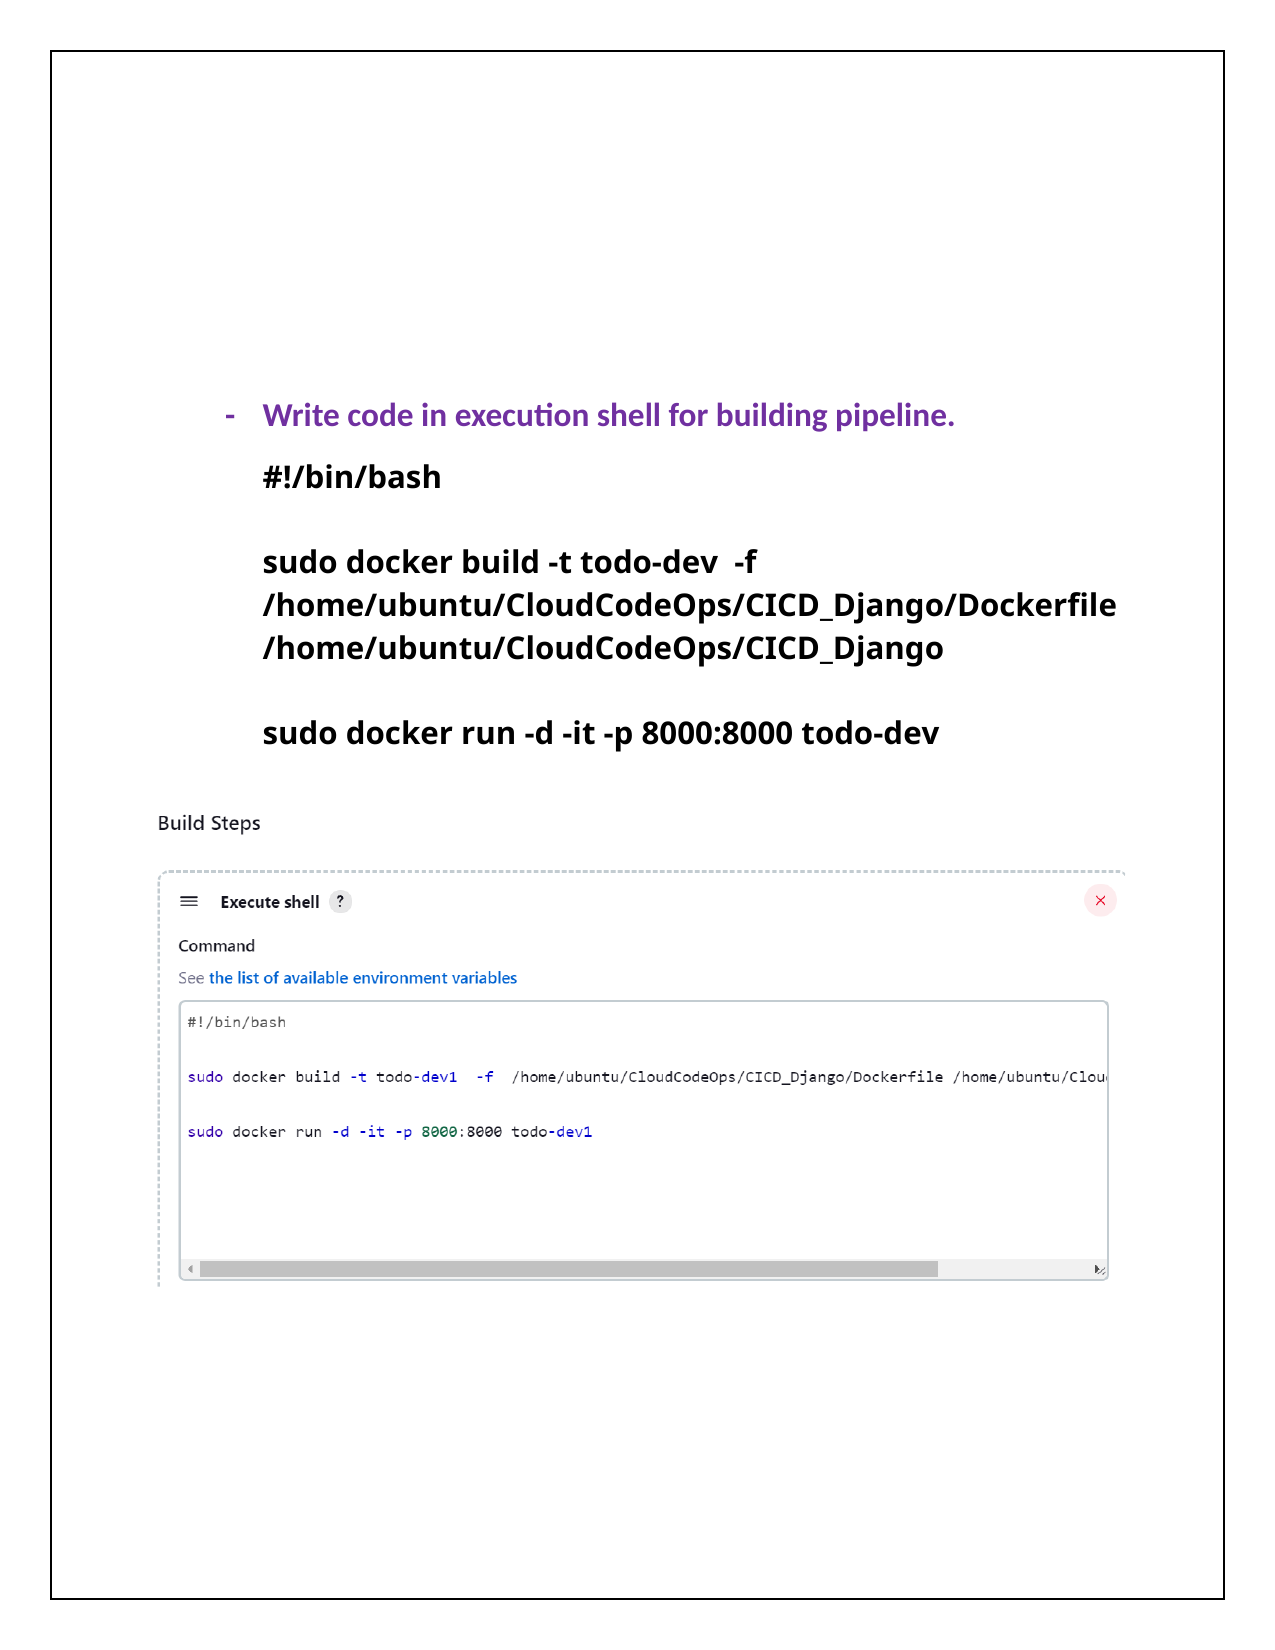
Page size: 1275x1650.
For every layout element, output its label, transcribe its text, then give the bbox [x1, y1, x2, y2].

list sudo docker run -d -it -p 8000:8000 todo-dev [262, 711, 1125, 753]
picture [150, 796, 1125, 1287]
list Write code in execution shell for building pipeline. [225, 394, 1125, 435]
list sudo docker build -t todo-dev -f /home/ubuntu/CloudCodeOps/CICD_Django/Dockerfile /home/ubuntu/CloudCodeOps/CICD_Django [262, 540, 1125, 668]
list #!/bin/bash [262, 455, 1125, 498]
